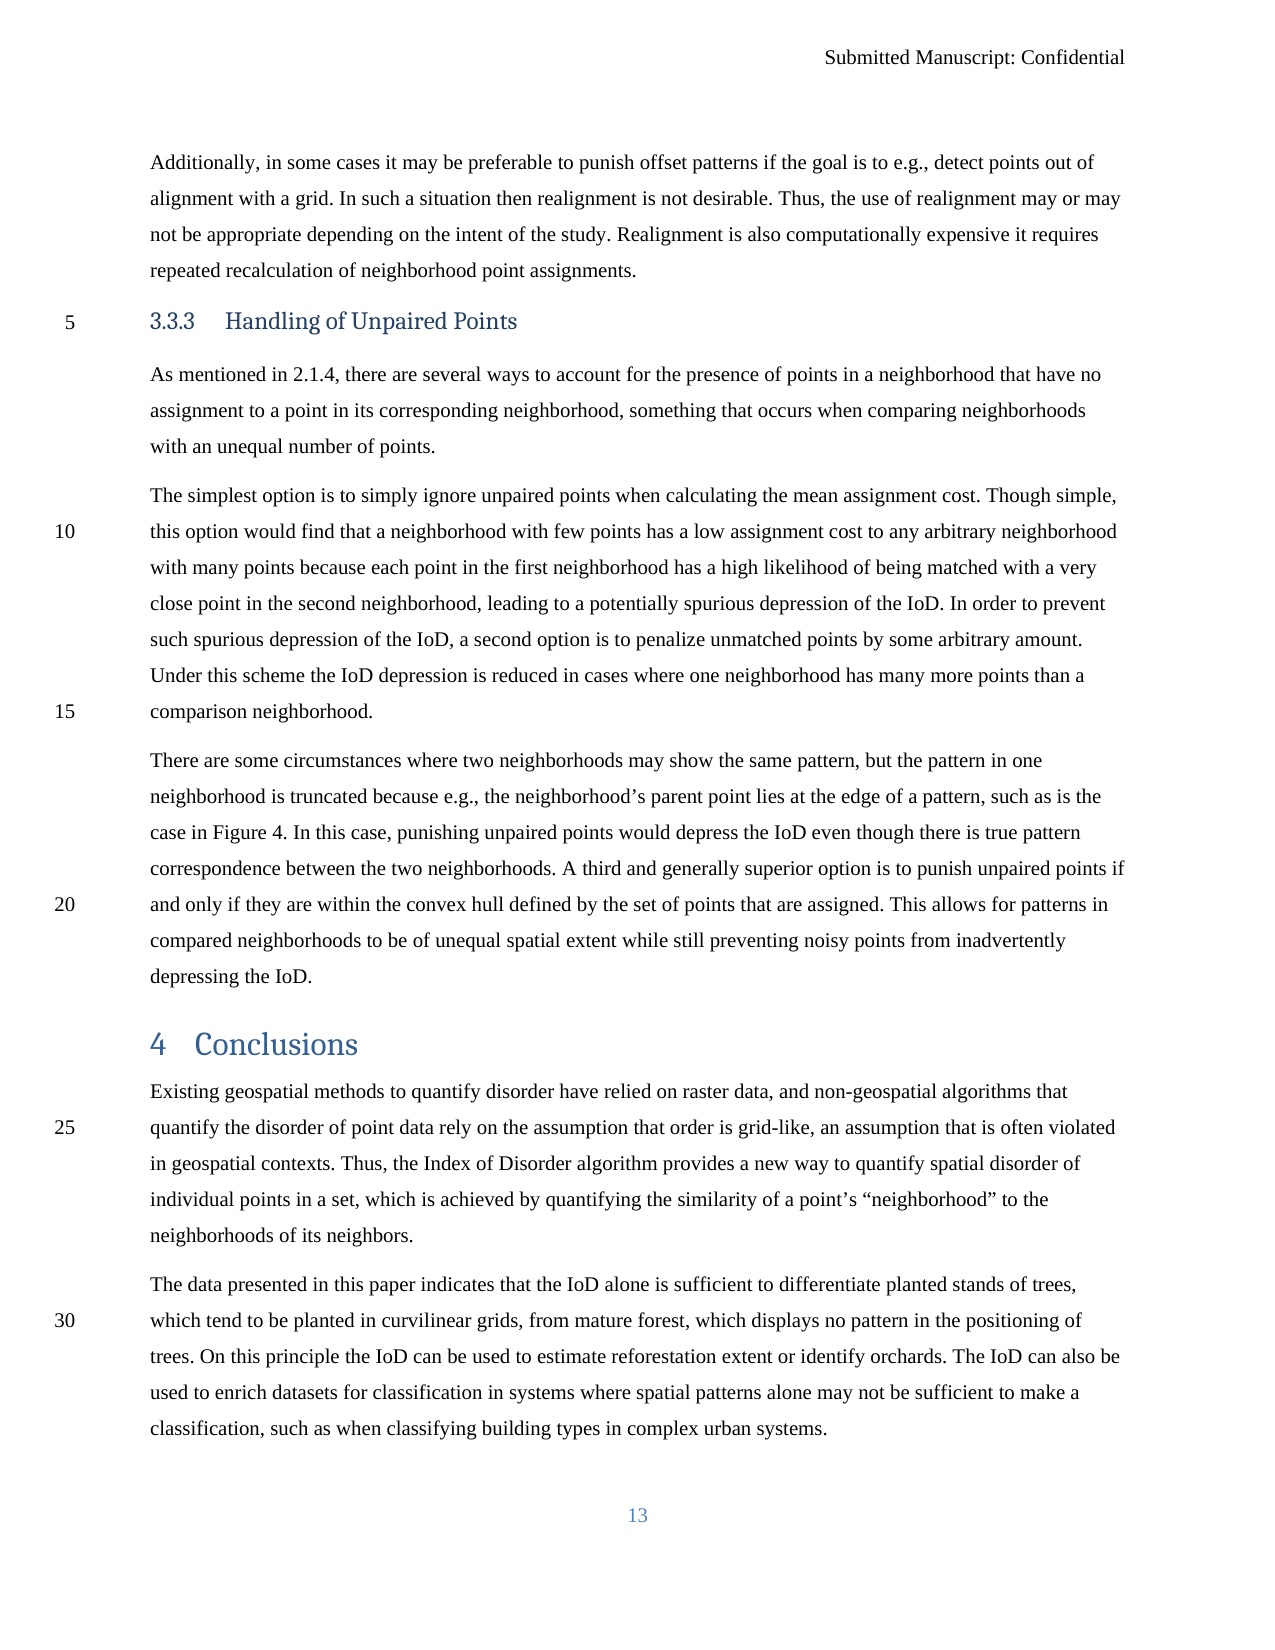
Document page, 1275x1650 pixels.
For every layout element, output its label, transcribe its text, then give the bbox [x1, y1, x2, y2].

text Existing geospatial methods to quantify disorder have relied on raster data, and non-geospatial algorithms that quantify the disorder of point data rely on the assumption that order is grid-like, an assumption that is often violated in geospatial contexts. Thus, the Index of Disorder algorithm provides a new way to quantify spatial disorder of individual points in a set, which is achieved by quantifying the similarity of a point’s “neighborhood” to the neighborhoods of its neighbors. [150, 1079, 1125, 1247]
subtitle Conclusions [150, 1025, 1125, 1063]
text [150, 150, 1125, 282]
text There are some circumstances where two neighborhoods may show the same pattern, but the pattern in one neighborhood is truncated because e.g., the neighborhood’s parent point lies at the edge of a pattern, such as is the case in Figure 4. In this case, punishing unpaired points would depress the IoD even though there is true pattern correspondence between the two neighborhoods. A third and generally superior option is to punish unpaired points if and only if they are within the convex hull defined by the set of points that are assigned. This allows for patterns in compared neighborhoods to be of unequal spatial extent while still preventing noisy points from inadvertently depressing the IoD. [150, 748, 1125, 988]
text The simplest option is to simply ignore unpaired points when calculating the mean assignment cost. Though simple, this option would find that a neighborhood with few points has a low assignment cost to any arbitrary neighborhood with many points because each point in the first neighborhood has a high likelihood of being matched with a very close point in the second neighborhood, leading to a potentially spurious depression of the IoD. In order to prevent such spurious depression of the IoD, a second option is to penalize unmatched points by some arbitrary amount. Under this scheme the IoD depression is reduced in cases where one neighborhood has many more points than a comparison neighborhood. [150, 483, 1125, 723]
subtitle Handling of Unpaired Points [150, 307, 1125, 335]
text The data presented in this paper indicates that the IoD alone is sufficient to differentiate planted stands of trees, which tend to be planted in curvilinear grids, from mature forest, which displays no pattern in the positioning of trees. On this principle the IoD can be used to estimate reforestation extent or identify orchards. The IoD can also be used to enrich datasets for classification in systems where spatial patterns alone may not be sufficient to make a classification, such as when classifying building types in complex urban systems. [150, 1272, 1125, 1440]
text As mentioned in 2.1.4, there are several ways to account for the presence of points in a neighborhood that have no assignment to a point in its corresponding neighborhood, something that occurs when comparing neighborhoods with an unequal number of points. [150, 362, 1125, 458]
